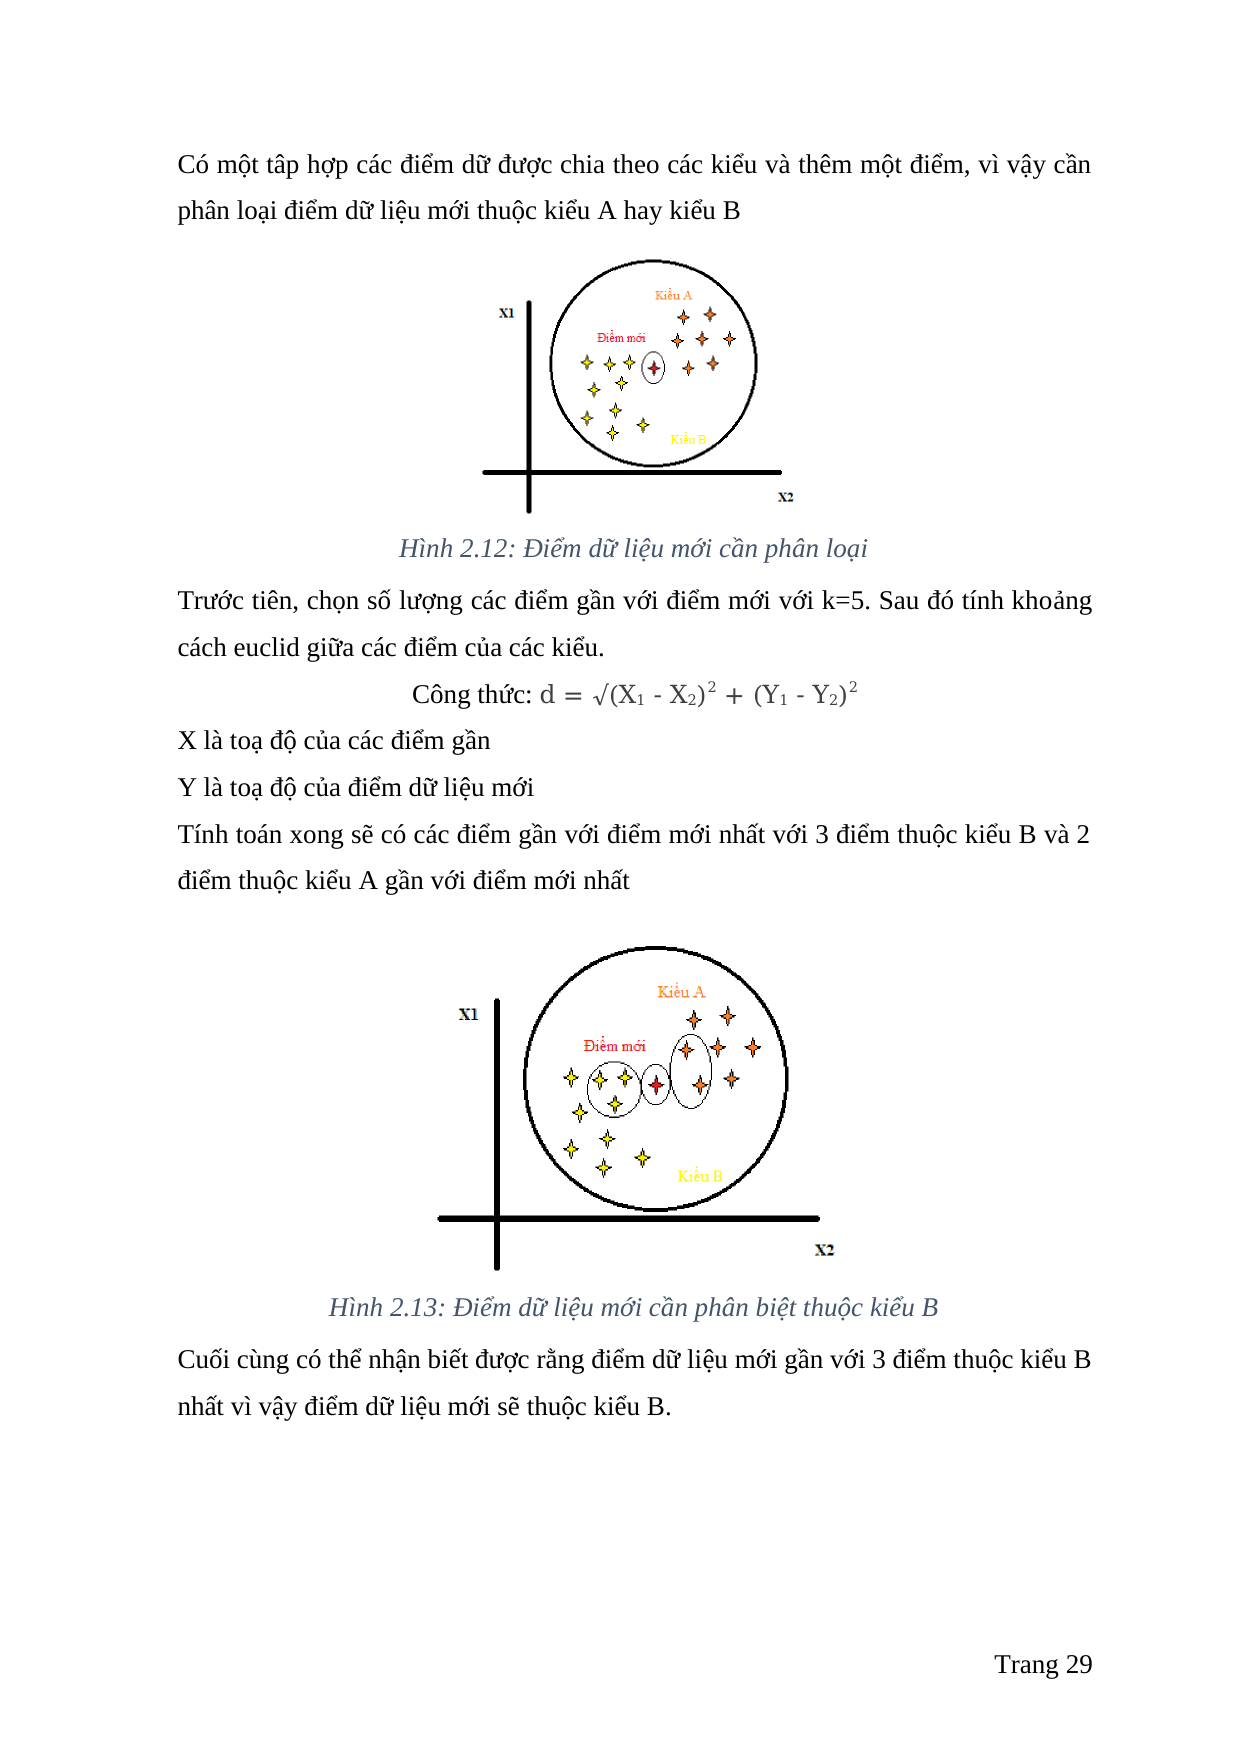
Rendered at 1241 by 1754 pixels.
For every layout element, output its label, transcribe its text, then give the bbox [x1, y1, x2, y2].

text Cuối cùng có thể nhận biết được rằng điểm dữ liệu mới gần với 3 điểm thuộc kiểu B nhất vì vậy điểm dữ liệu mới sẽ thuộc kiểu B. [177, 1343, 1092, 1421]
text Tính toán xong sẽ có các điểm gần với điểm mới nhất với 3 điểm thuộc kiểu B và 2 điểm thuộc kiểu A gần với điểm mới nhất [177, 818, 1092, 896]
text Công thức: d = √(X1 - X2)2 + (Y1 - Y2)2 [177, 678, 1092, 709]
text Y là toạ độ của điểm dữ liệu mới [177, 771, 1092, 802]
picture [421, 925, 849, 1276]
text X là toạ độ của các điểm gần [177, 724, 1092, 756]
picture [471, 246, 799, 517]
text Trước tiên, chọn số lượng các điểm gần với điểm mới với k=5. Sau đó tính khoảng cách euclid giữa các điểm của các kiểu. [177, 584, 1092, 662]
text Có một tâp hợp các điểm dữ được chia theo các kiểu và thêm một điểm, vì vậy cần phân loại điểm dữ liệu mới thuộc kiểu A hay kiểu B [177, 148, 1092, 226]
